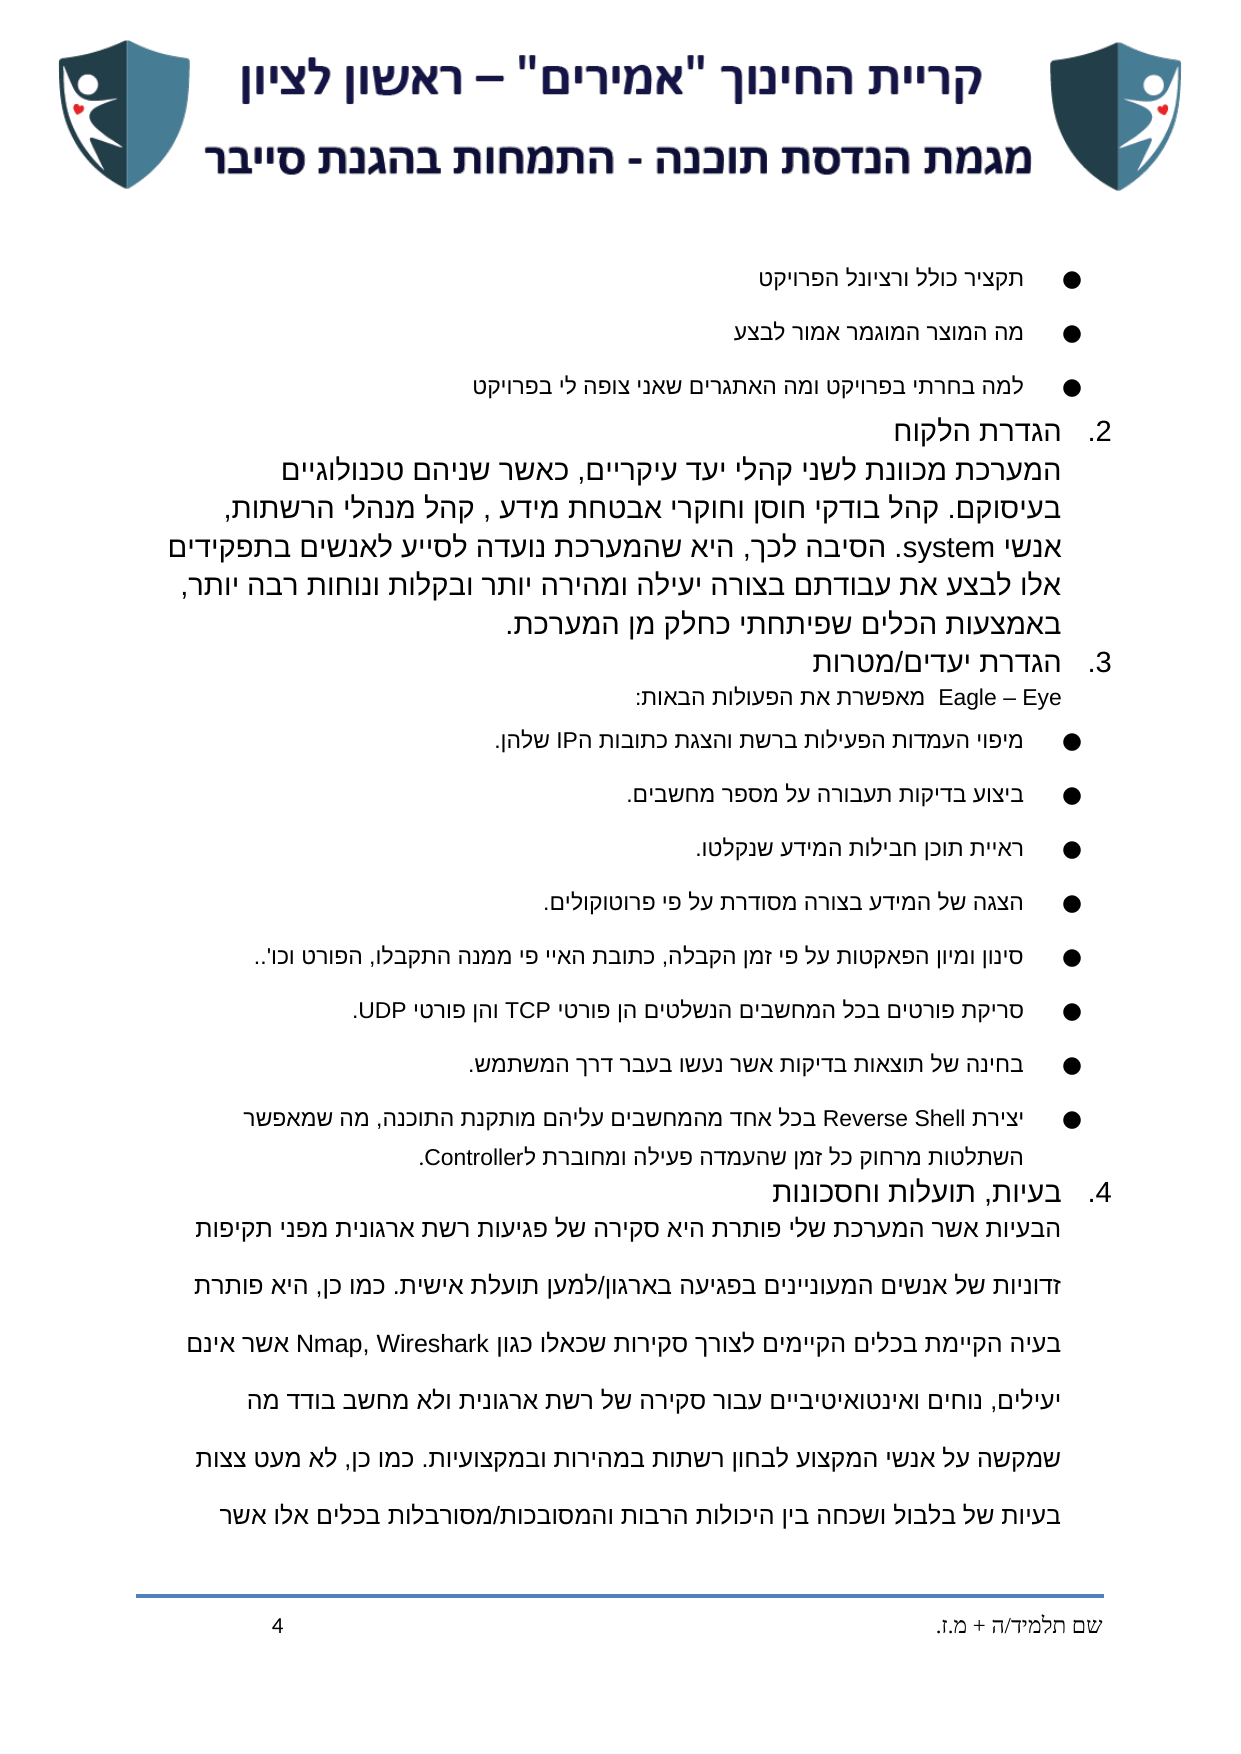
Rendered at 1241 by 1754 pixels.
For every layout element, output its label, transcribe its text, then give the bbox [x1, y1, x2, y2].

list בחינה של תוצאות בדיקות אשר נעשו בעבר דרך המשתמש. [162, 1038, 1062, 1085]
text Eagle – Eye מאפשרת את הפעולות הבאות: [162, 684, 1062, 710]
list יצירת Reverse Shell בכל אחד מהמחשבים עליהם מותקנת התוכנה, מה שמאפשר השתלטות מרחוק כל זמן שהעמדה פעילה ומחוברת לController. [162, 1092, 1062, 1171]
list הגדרת יעדים/מטרות [162, 646, 1099, 679]
picture [58, 40, 1182, 192]
list מה המוצר המוגמר אמור לבצע [162, 306, 1062, 353]
list הצגה של המידע בצורה מסודרת על פי פרוטוקולים. [162, 876, 1062, 923]
list סינון ומיון הפאקטות על פי זמן הקבלה, כתובת האיי פי ממנה התקבלו, הפורט וכו'.. [162, 930, 1062, 977]
list ראיית תוכן חבילות המידע שנקלטו. [162, 822, 1062, 869]
text המערכת מכוונת לשני קהלי יעד עיקריים, כאשר שניהם טכנולוגיים בעיסוקם. קהל בודקי חוסן וחוקרי אבטחת מידע , קהל מנהלי הרשתות, אנשי system. הסיבה לכך, היא שהמערכת נועדה לסייע לאנשים בתפקידים אלו לבצע את עבודתם בצורה יעילה ומהירה יותר ובקלות ונוחות רבה יותר, באמצעות הכלים שפיתחתי כחלק מן המערכת. [162, 453, 1062, 641]
list תקציר כולל ורציונל הפרויקט [162, 252, 1062, 299]
list בעיות, תועלות וחסכונות [162, 1175, 1099, 1209]
list מיפוי העמדות הפעילות ברשת והצגת כתובות הIP שלהן. [162, 714, 1062, 761]
list למה בחרתי בפרויקט ומה האתגרים שאני צופה לי בפרויקט [162, 360, 1062, 407]
list ביצוע בדיקות תעבורה על מספר מחשבים. [162, 768, 1062, 815]
list הגדרת הלקוח [162, 414, 1099, 448]
list סריקת פורטים בכל המחשבים הנשלטים הן פורטי TCP והן פורטי UDP. [162, 984, 1062, 1031]
